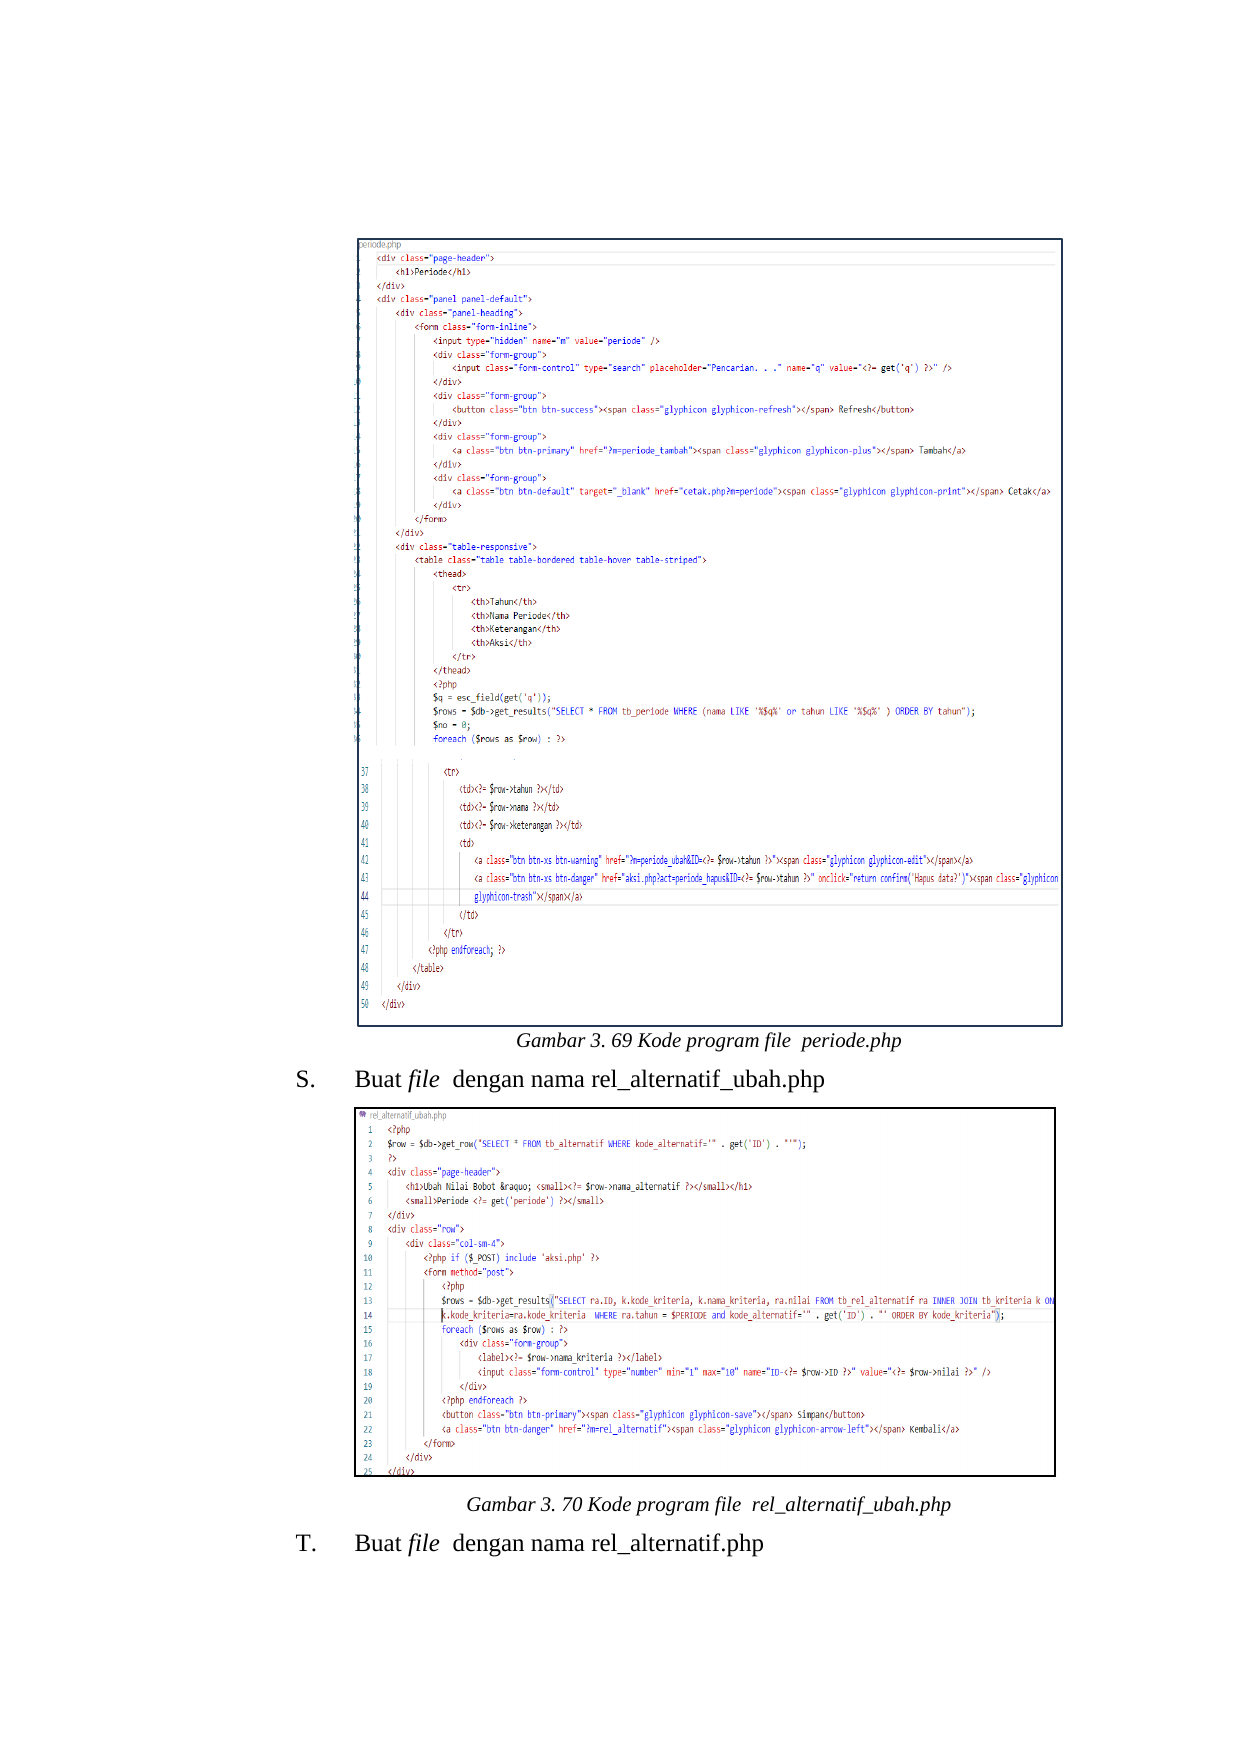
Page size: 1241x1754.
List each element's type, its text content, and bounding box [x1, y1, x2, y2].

list S. Buat file dengan nama rel_alternatif_ubah.php [295, 1064, 1063, 1093]
picture [354, 236, 1056, 746]
picture [359, 759, 1059, 1014]
list T. Buat file dengan nama rel_alternatif.php [295, 1528, 1063, 1556]
text Gambar 3. 70 Kode program file rel_alternatif_ubah.php [236, 1492, 1063, 1516]
picture [356, 1109, 1054, 1475]
text Gambar 3. 69 Kode program file periode.php [236, 1028, 1063, 1052]
picture [359, 240, 1056, 746]
